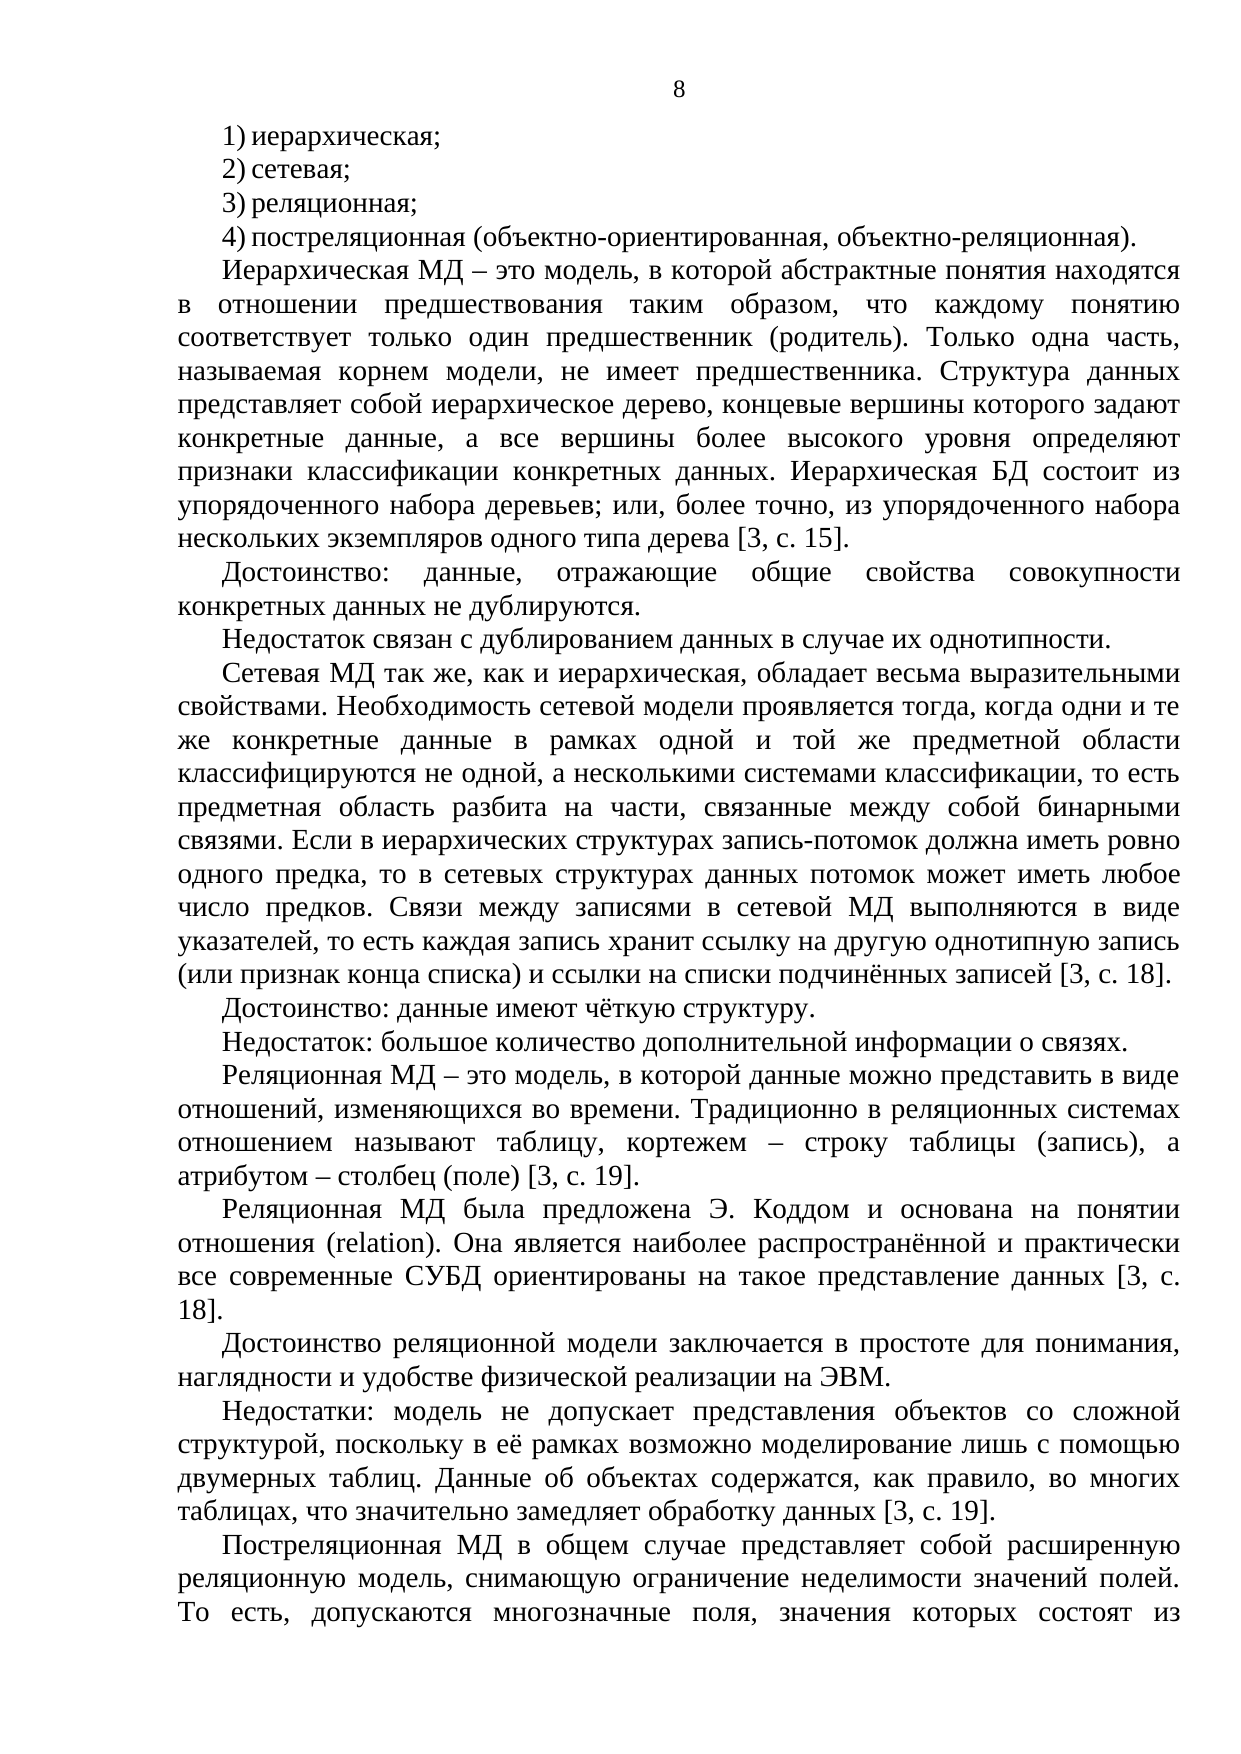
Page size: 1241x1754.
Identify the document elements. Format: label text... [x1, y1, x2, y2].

text Достоинство реляционной модели заключается в простоте для понимания, наглядности и удобстве физической реализации на ЭВМ. [177, 1326, 1181, 1393]
list сетевая; [177, 152, 1181, 185]
text Реляционная МД была предложена Э. Коддом и основана на понятии отношения (relation). Она является наиболее распространённой и практически все современные СУБД ориентированы на такое представление данных [3, с. 18]. [177, 1191, 1181, 1326]
text Реляционная МД – это модель, в которой данные можно представить в виде отношений, изменяющихся во времени. Традиционно в реляционных системах отношением называют таблицу, кортежем – строку таблицы (запись), а атрибутом – столбец (поле) [3, с. 19]. [177, 1057, 1181, 1191]
text Сетевая МД так же, как и иерархическая, обладает весьма выразительными свойствами. Необходимость сетевой модели проявляется тогда, когда одни и те же конкретные данные в рамках одной и той же предметной области классифицируются не одной, а несколькими системами классификации, то есть предметная область разбита на части, связанные между собой бинарными связями. Если в иерархических структурах запись-потомок должна иметь ровно одного предка, то в сетевых структурах данных потомок может иметь любое число предков. Связи между записями в сетевой МД выполняются в виде указателей, то есть каждая запись хранит ссылку на другую однотипную запись (или признак конца списка) и ссылки на списки подчинённых записей [3, с. 18]. [177, 655, 1181, 990]
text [177, 1527, 1181, 1627]
list постреляционная (объектно-ориентированная, объектно-реляционная). [177, 219, 1181, 252]
text Иерархическая МД – это модель, в которой абстрактные понятия находятся в отношении предшествования таким образом, что каждому понятию соответствует только один предшественник (родитель). Только одна часть, называемая корнем модели, не имеет предшественника. Структура данных представляет собой иерархическое дерево, концевые вершины которого задают конкретные данные, а все вершины более высокого уровня определяют признаки классификации конкретных данных. Иерархическая БД состоит из упорядоченного набора деревьев; или, более точно, из упорядоченного набора нескольких экземпляров одного типа дерева [3, с. 15]. [177, 252, 1181, 554]
text Достоинство: данные имеют чёткую структуру. [177, 990, 1181, 1024]
list иерархическая; [177, 118, 1181, 152]
list реляционная; [177, 185, 1181, 219]
text Недостаток: большое количество дополнительной информации о связях. [177, 1024, 1181, 1057]
text Достоинство: данные, отражающие общие свойства совокупности конкретных данных не дублируются. [177, 554, 1181, 621]
text Недостатки: модель не допускает представления объектов со сложной структурой, поскольку в её рамках возможно моделирование лишь с помощью двумерных таблиц. Данные об объектах содержатся, как правило, во многих таблицах, что значительно замедляет обработку данных [3, с. 19]. [177, 1393, 1181, 1527]
text Недостаток связан с дублированием данных в случае их однотипности. [177, 621, 1181, 655]
